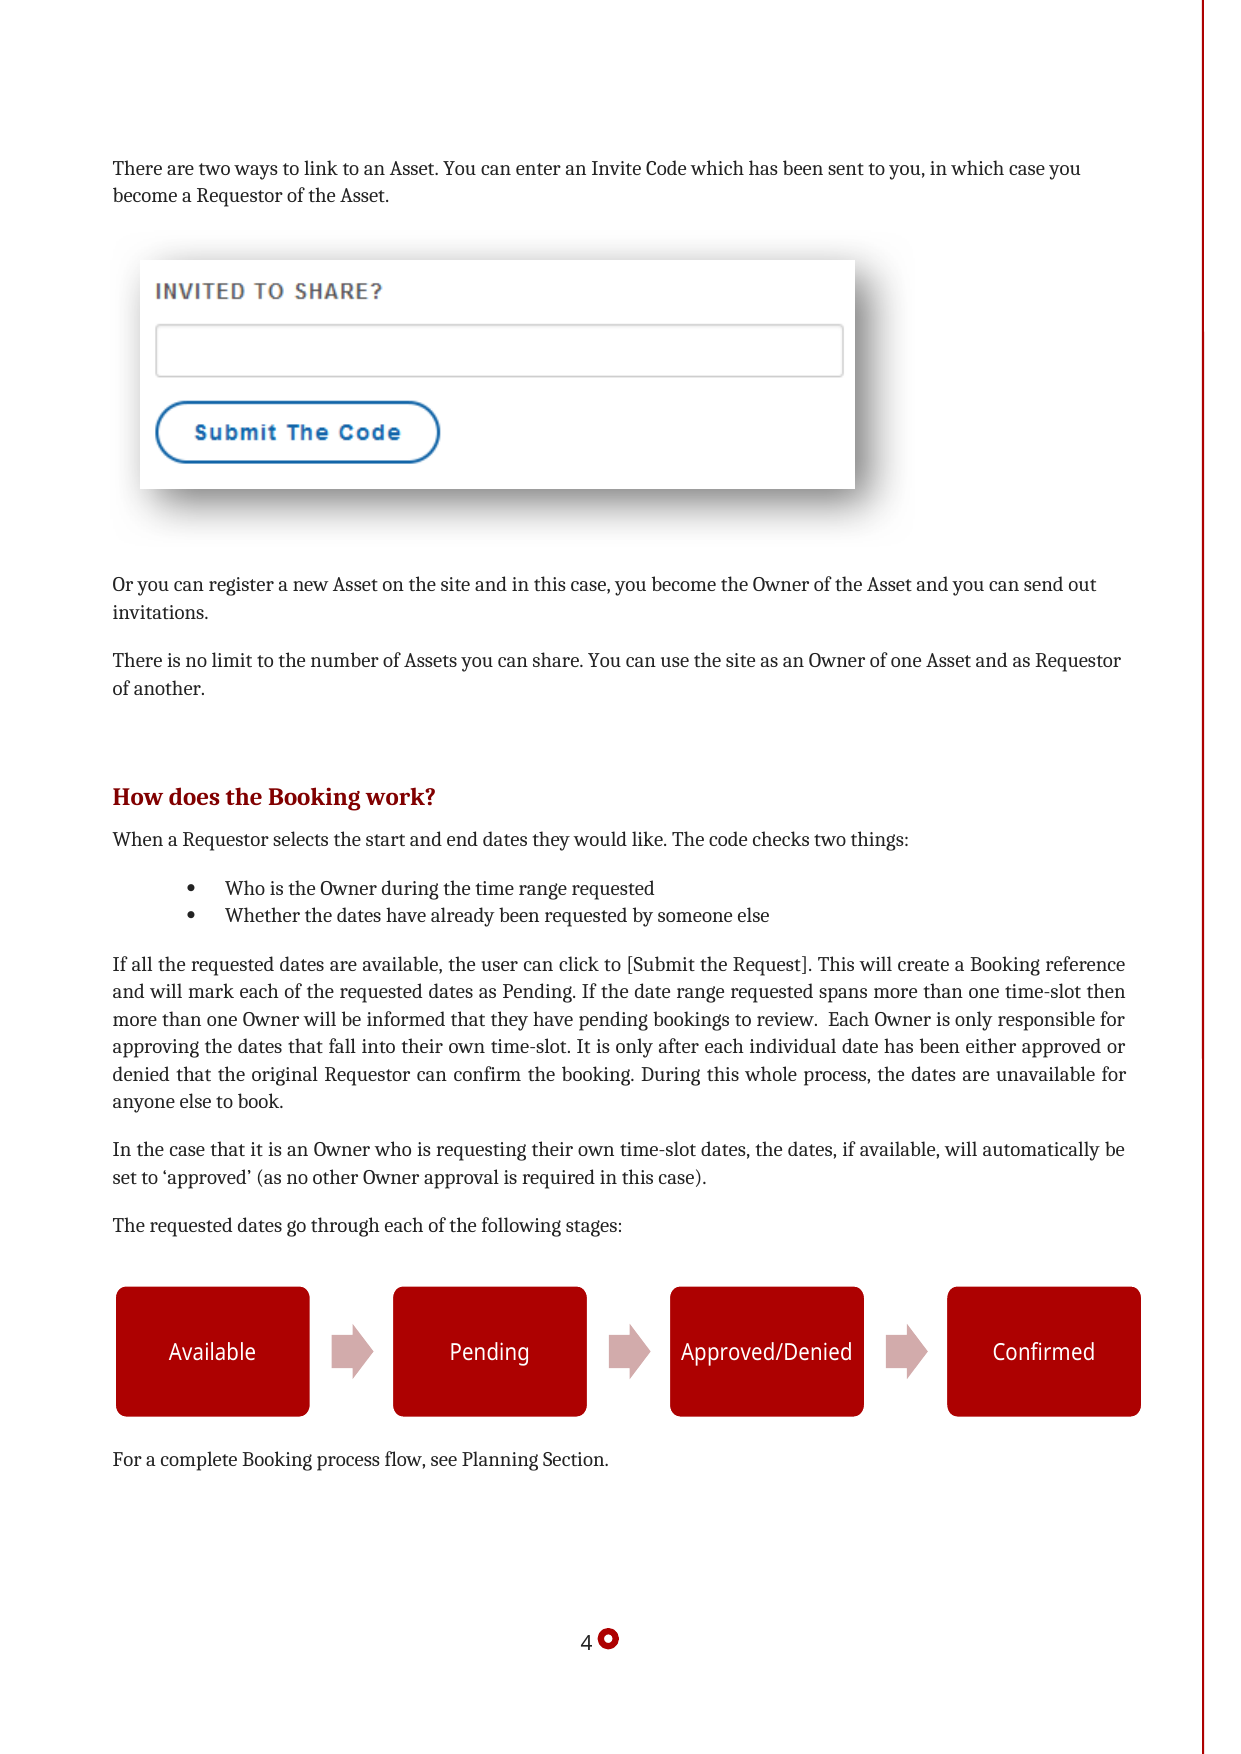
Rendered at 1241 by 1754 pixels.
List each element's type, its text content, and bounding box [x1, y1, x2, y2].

text There is no limit to the number of Assets you can share. You can use the site as an Owner of one Asset and as Requestor of another. [112, 649, 1128, 700]
text For a complete Booking process flow, see Planning Section. [112, 1448, 1128, 1472]
subtitle How does the Booking work? [112, 782, 1128, 811]
list Who is the Owner during the time range requested [187, 876, 1128, 900]
text In the case that it is an Owner who is requesting their own time-slot dates, the dates, if available, will automatically be set to ‘approved’ (as no other Owner approval is required in this case). [112, 1138, 1128, 1189]
picture [140, 260, 855, 489]
list Whether the dates have already been requested by someone else [187, 904, 1128, 928]
text If all the requested dates are available, the user can click to [Submit the Request]. This will create a Booking reference and will mark each of the requested dates as Pending. If the date range requested spans more than one time-slot then more than one Owner will be informed that they have pending bookings to review. Each Owner is only responsible for approving the dates that fall into their own time-slot. It is only after each individual date has been either approved or denied that the original Requestor can confirm the booking. During this whole process, the dates are unavailable for anyone else to book. [112, 952, 1128, 1114]
text When a Requestor selects the start and end dates they would like. The code checks two things: [112, 828, 1128, 852]
text There are two ways to link to an Asset. You can enter an Invite Code which has been sent to you, in which case you become a Requestor of the Asset. [112, 156, 1128, 208]
text The requested dates go through each of the following stages: [112, 1214, 1128, 1238]
text Or you can register a new Asset on the site and in this case, you become the Owner of the Asset and you can send out invitations. [112, 573, 1128, 624]
